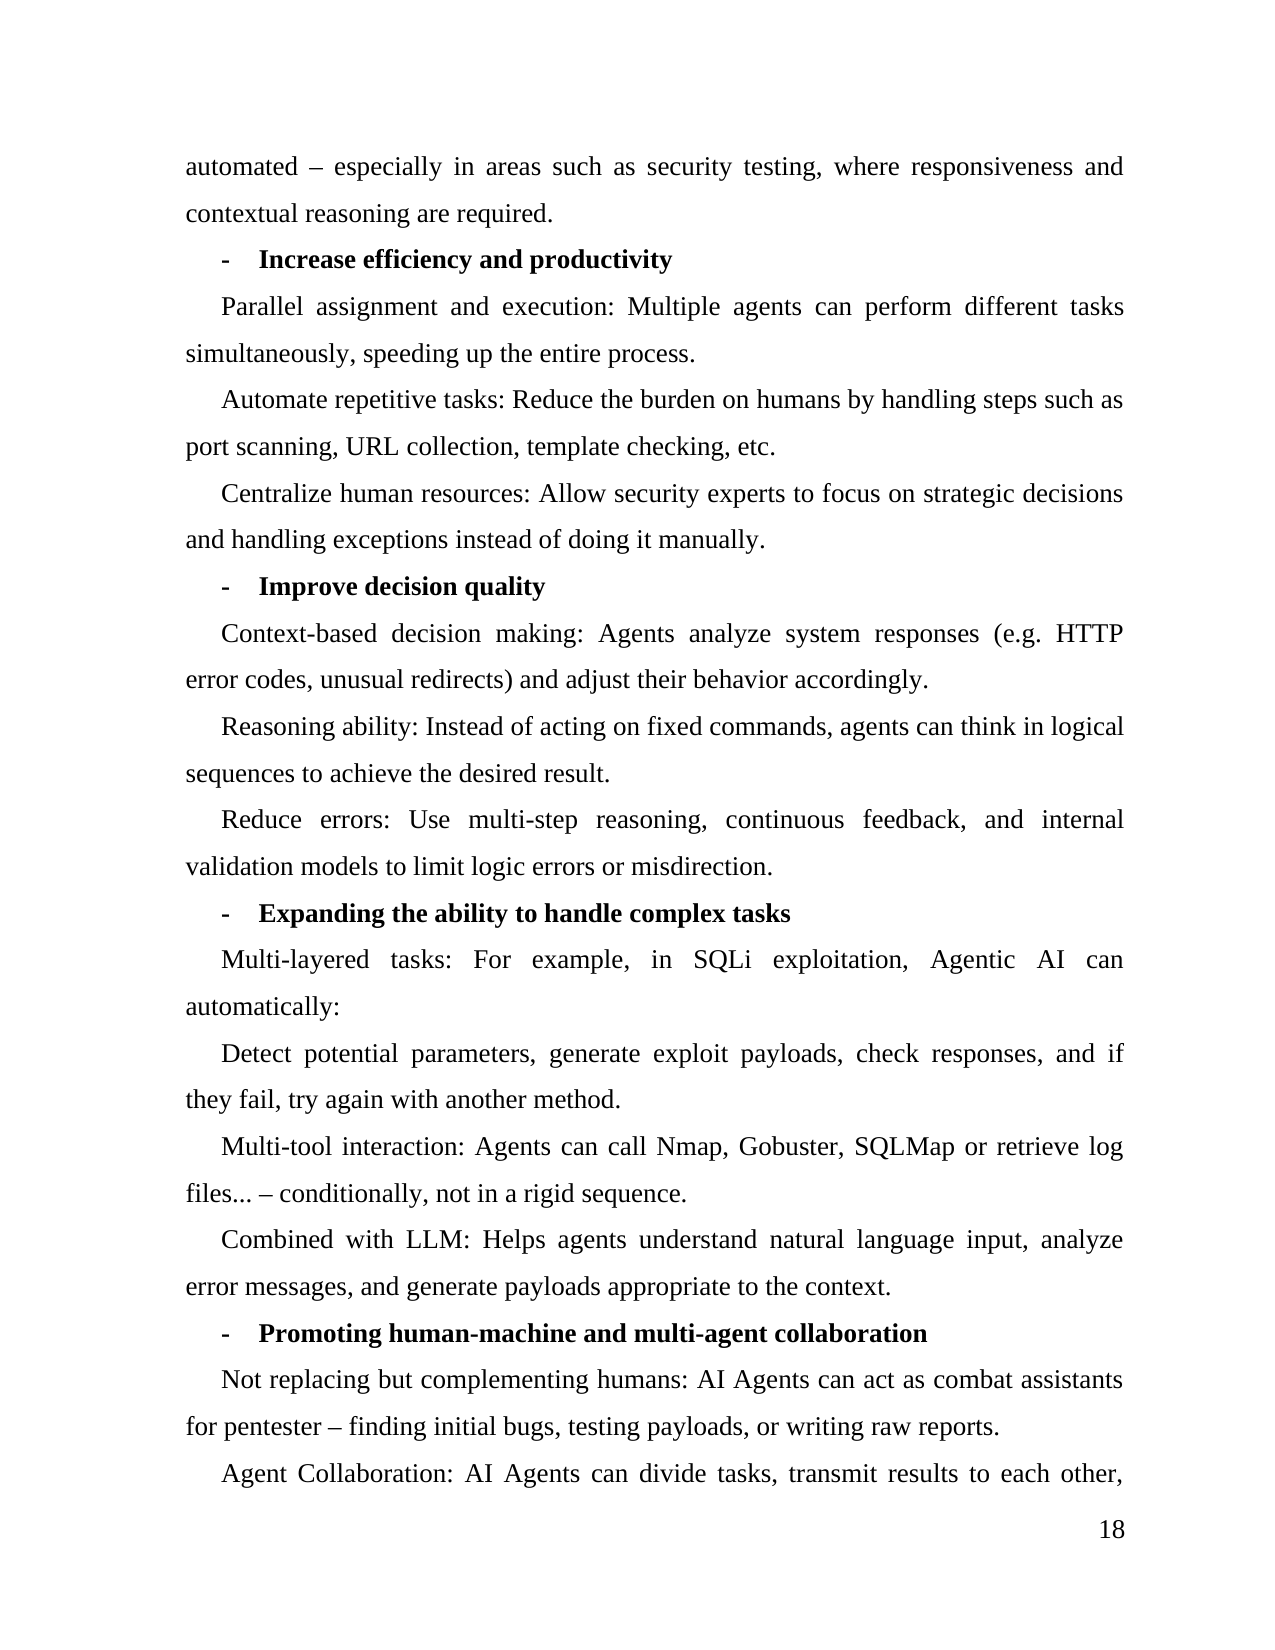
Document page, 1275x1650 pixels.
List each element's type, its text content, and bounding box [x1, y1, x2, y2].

list Expanding the ability to handle complex tasks [221, 897, 1125, 928]
text Multi-tool interaction: Agents can call Nmap, Gobuster, SQLMap or retrieve log files... – conditionally, not in a rigid sequence. [185, 1130, 1125, 1208]
text Reduce errors: Use multi-step reasoning, continuous feedback, and internal validation models to limit logic errors or misdirection. [185, 803, 1125, 881]
text Context-based decision making: Agents analyze system responses (e.g. HTTP error codes, unusual redirects) and adjust their behavior accordingly. [185, 617, 1125, 694]
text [185, 1457, 1125, 1488]
list Increase efficiency and productivity [221, 243, 1125, 274]
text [185, 150, 1125, 228]
text Centralize human resources: Allow security experts to focus on strategic decisions and handling exceptions instead of doing it manually. [185, 477, 1125, 554]
text Reasoning ability: Instead of acting on fixed commands, agents can think in logical sequences to achieve the desired result. [185, 710, 1125, 788]
text Detect potential parameters, generate exploit payloads, check responses, and if they fail, try again with another method. [185, 1037, 1125, 1114]
text Multi-layered tasks: For example, in SQLi exploitation, Agentic AI can automatically: [185, 943, 1125, 1021]
text Automate repetitive tasks: Reduce the burden on humans by handling steps such as port scanning, URL collection, template checking, etc. [185, 383, 1125, 461]
text Combined with LLM: Helps agents understand natural language input, analyze error messages, and generate payloads appropriate to the context. [185, 1223, 1125, 1301]
text Not replacing but complementing humans: AI Agents can act as combat assistants for pentester – finding initial bugs, testing payloads, or writing raw reports. [185, 1363, 1125, 1441]
text Parallel assignment and execution: Multiple agents can perform different tasks simultaneously, speeding up the entire process. [185, 290, 1125, 368]
list Promoting human-machine and multi-agent collaboration [221, 1317, 1125, 1348]
list Improve decision quality [221, 570, 1125, 601]
